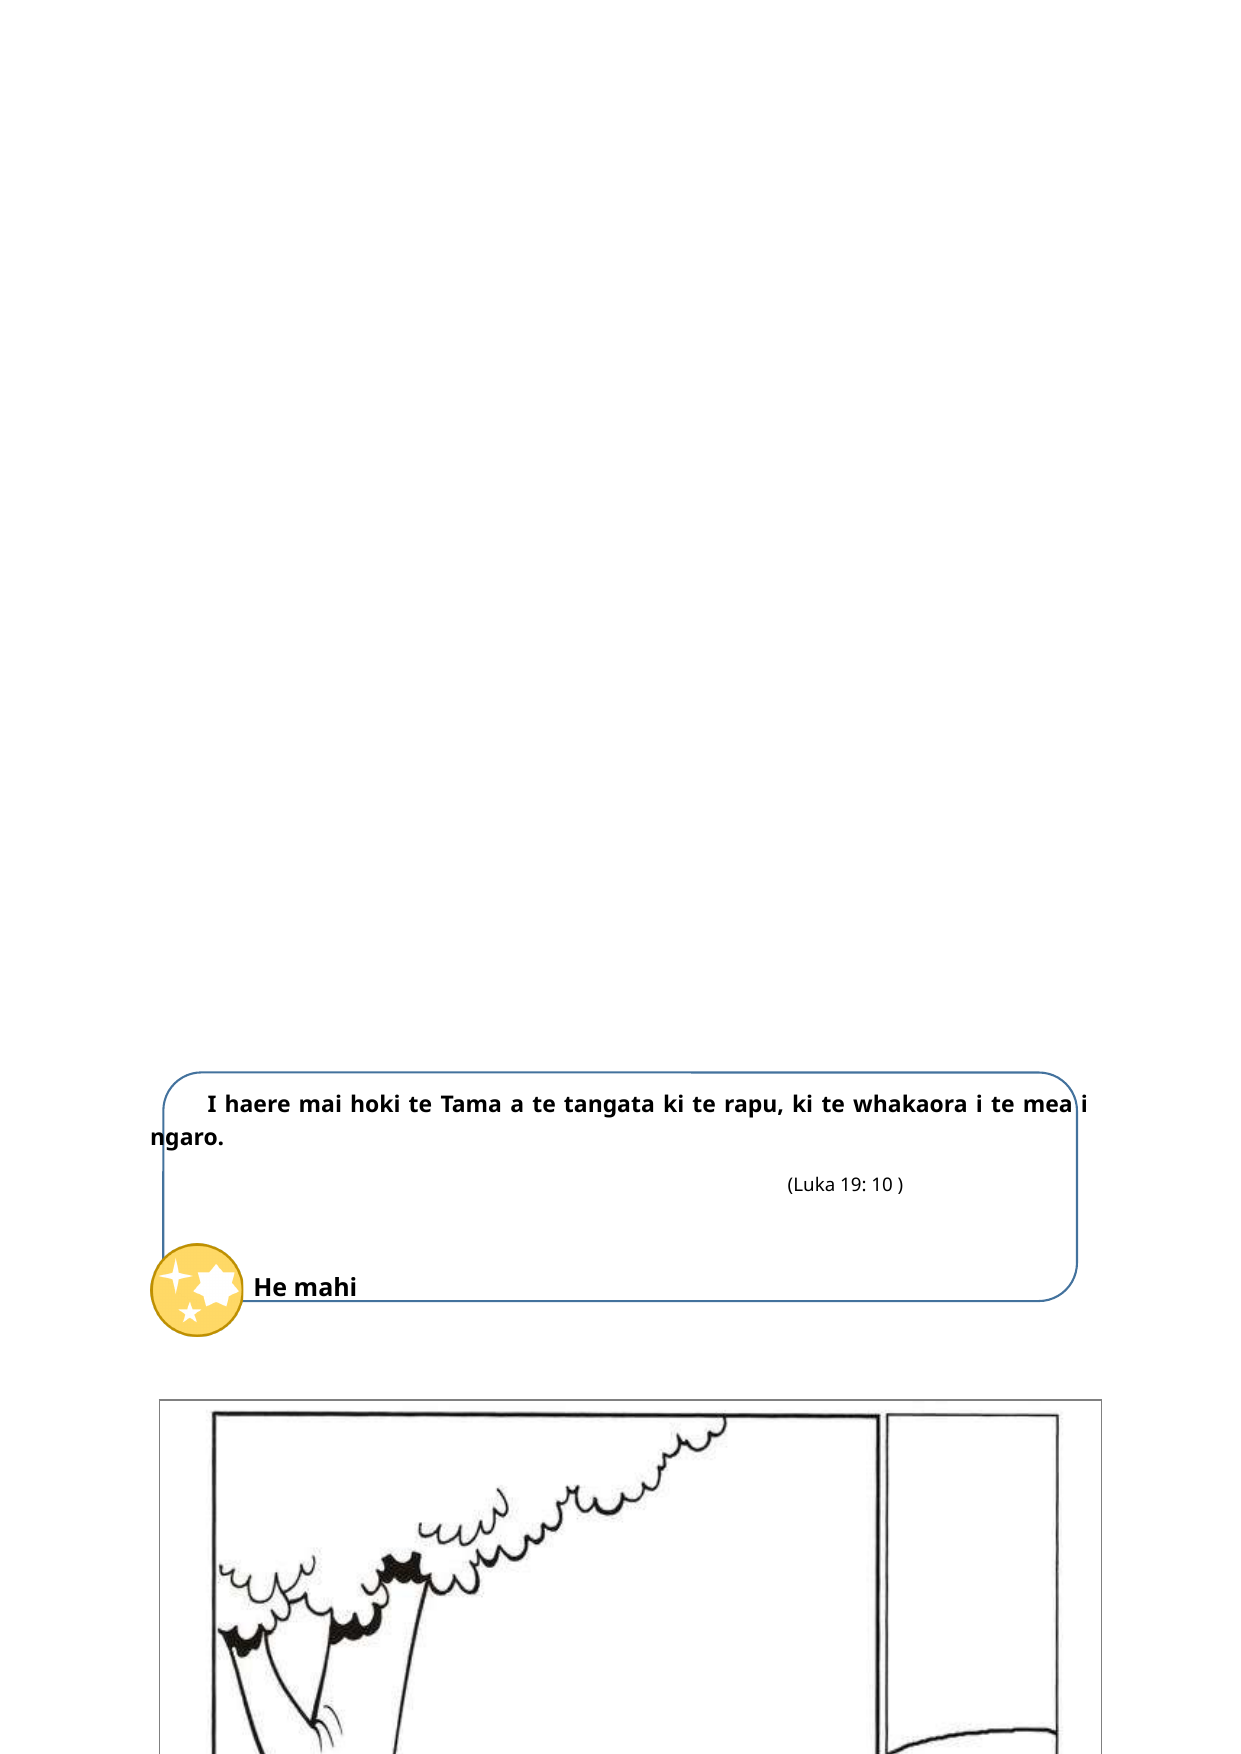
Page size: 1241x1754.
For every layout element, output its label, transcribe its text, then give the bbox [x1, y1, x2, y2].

text I haere mai hoki te Tama a te tangata ki te rapu, ki te whakaora i te mea i ngaro. [150, 1088, 1090, 1153]
picture [150, 1243, 244, 1337]
text He mahi [244, 1269, 1090, 1303]
text (Luka 19: 10 ) [150, 1172, 1090, 1197]
picture [160, 1401, 1101, 1754]
